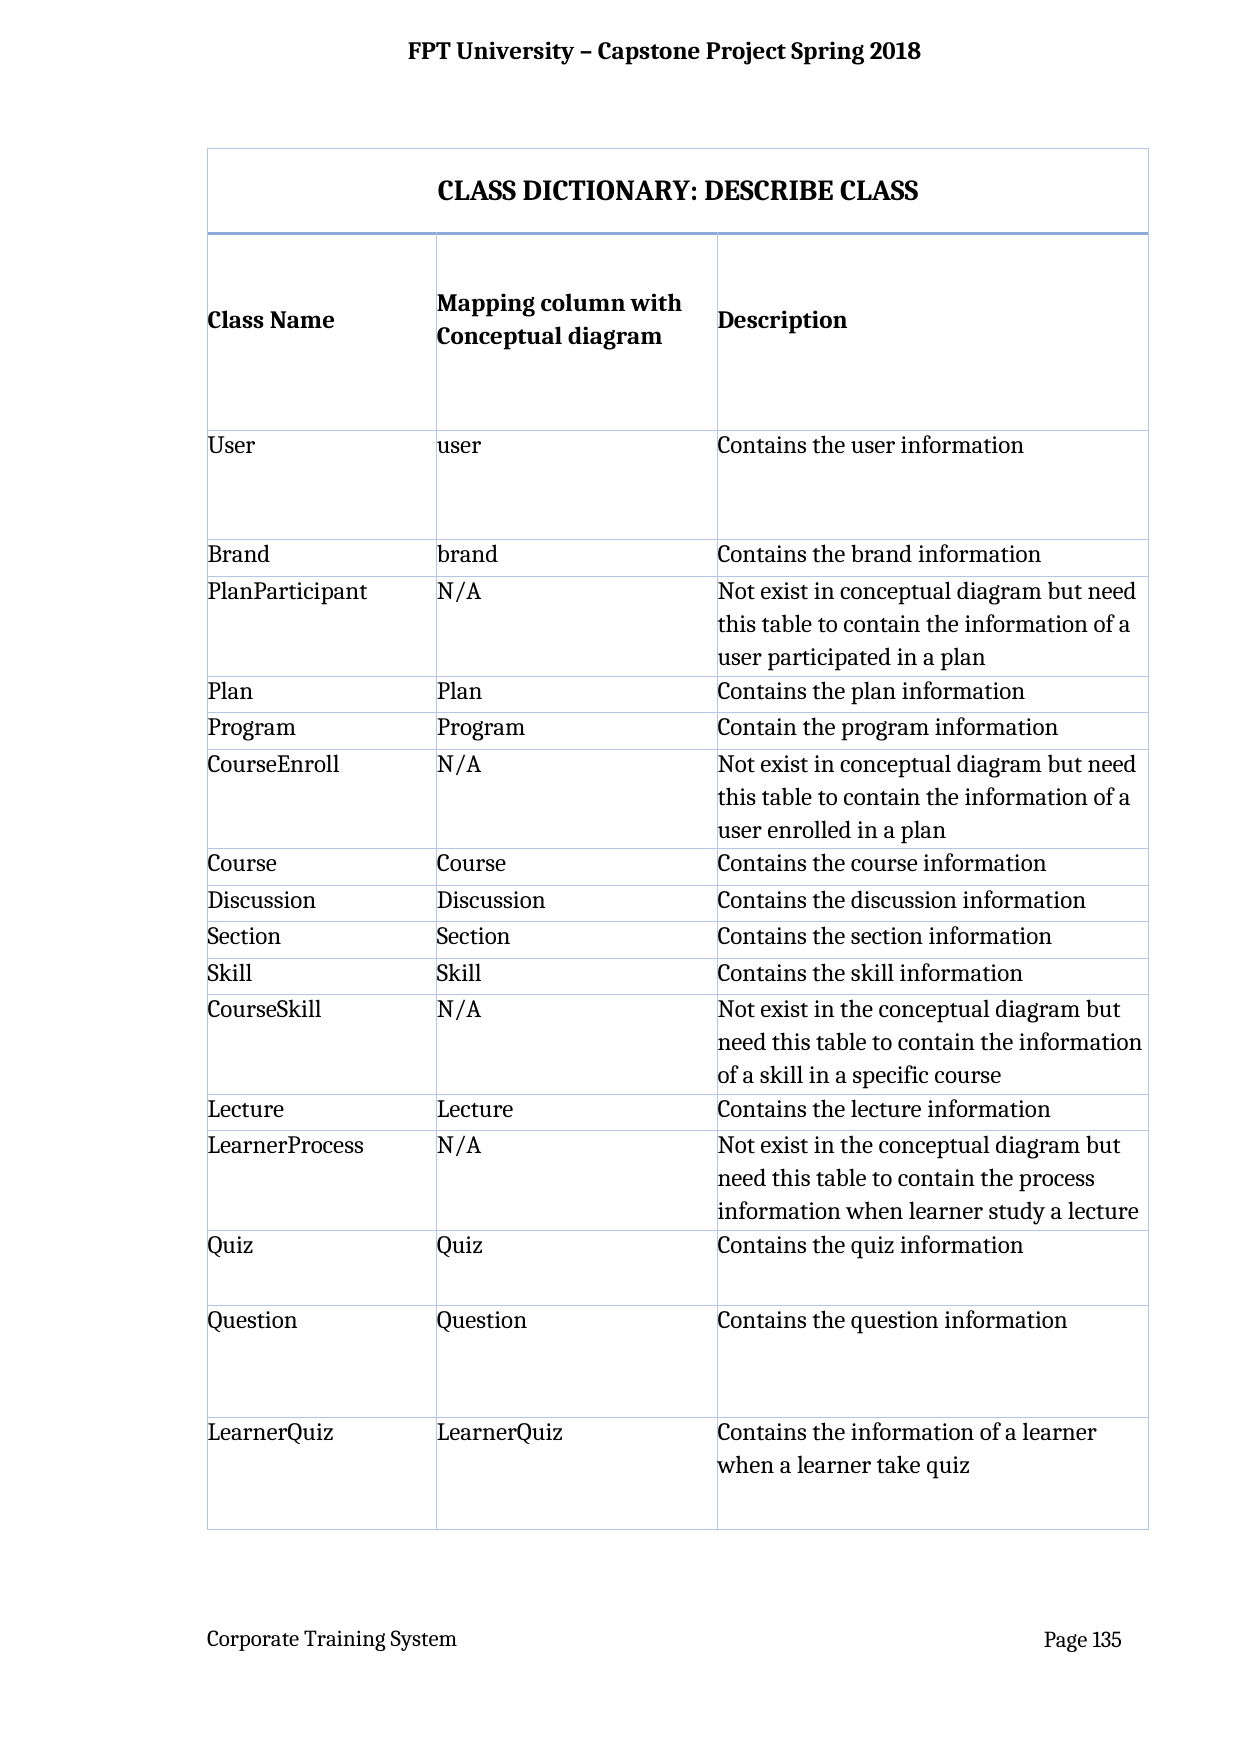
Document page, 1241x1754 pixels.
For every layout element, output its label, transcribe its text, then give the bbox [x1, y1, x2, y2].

table_cell Contains the plan information [718, 677, 1148, 712]
table_cell Contains the brand information [718, 540, 1148, 576]
table_cell Discussion [437, 886, 717, 921]
table_cell Class Name [208, 235, 436, 430]
table_cell Course [208, 849, 436, 884]
table_cell Quiz [208, 1231, 436, 1305]
table_cell Not exist in the conceptual diagram but need this table to contain the information of a skill in a specific course [718, 995, 1148, 1094]
table_cell Not exist in conceptual diagram but need this table to contain the information of a user enrolled in a plan [718, 750, 1148, 848]
table_cell Contains the information of a learner when a learner take quiz [718, 1418, 1148, 1528]
table_cell PlanParticipant [208, 577, 436, 676]
table_cell Contains the section information [718, 922, 1148, 957]
table_cell Plan [437, 677, 717, 712]
table_cell Contains the course information [718, 849, 1148, 884]
table_cell N/A [437, 1131, 717, 1230]
table_cell Discussion [208, 886, 436, 921]
table_cell Plan [208, 677, 436, 712]
table_cell LearnerQuiz [437, 1418, 717, 1528]
table_cell Quiz [437, 1231, 717, 1305]
table_cell Contains the user information [718, 431, 1148, 539]
table_cell Program [437, 713, 717, 748]
table_cell CourseEnroll [208, 750, 436, 848]
table_cell N/A [437, 995, 717, 1094]
table_cell Mapping column with Conceptual diagram [437, 235, 717, 430]
table_cell Not exist in conceptual diagram but need this table to contain the information of a user participated in a plan [718, 577, 1148, 676]
table_cell Contains the discussion information [718, 886, 1148, 921]
table_cell Contain the program information [718, 713, 1148, 748]
table_cell User [208, 431, 436, 539]
table_cell LearnerProcess [208, 1131, 436, 1230]
table_cell Skill [208, 959, 436, 994]
table_cell Description [718, 235, 1148, 430]
table_cell Course [437, 849, 717, 884]
table_cell Contains the question information [718, 1306, 1148, 1417]
table_header CLASS DICTIONARY: DESCRIBE CLASS [208, 149, 1148, 232]
table_cell Lecture [437, 1095, 717, 1130]
table_cell brand [437, 540, 717, 576]
table_cell Lecture [208, 1095, 436, 1130]
table_cell Contains the skill information [718, 959, 1148, 994]
table_cell Contains the lecture information [718, 1095, 1148, 1130]
table_cell Skill [437, 959, 717, 994]
table_cell CourseSkill [208, 995, 436, 1094]
table_cell Not exist in the conceptual diagram but need this table to contain the process information when learner study a lecture [718, 1131, 1148, 1230]
table_cell user [437, 431, 717, 539]
table_cell Brand [208, 540, 436, 576]
table_cell LearnerQuiz [208, 1418, 436, 1528]
table_cell Program [208, 713, 436, 748]
table_cell Section [208, 922, 436, 957]
table_cell N/A [437, 577, 717, 676]
table_cell Question [208, 1306, 436, 1417]
table_cell Section [437, 922, 717, 957]
table_cell Question [437, 1306, 717, 1417]
table_cell N/A [437, 750, 717, 848]
table_cell Contains the quiz information [718, 1231, 1148, 1305]
